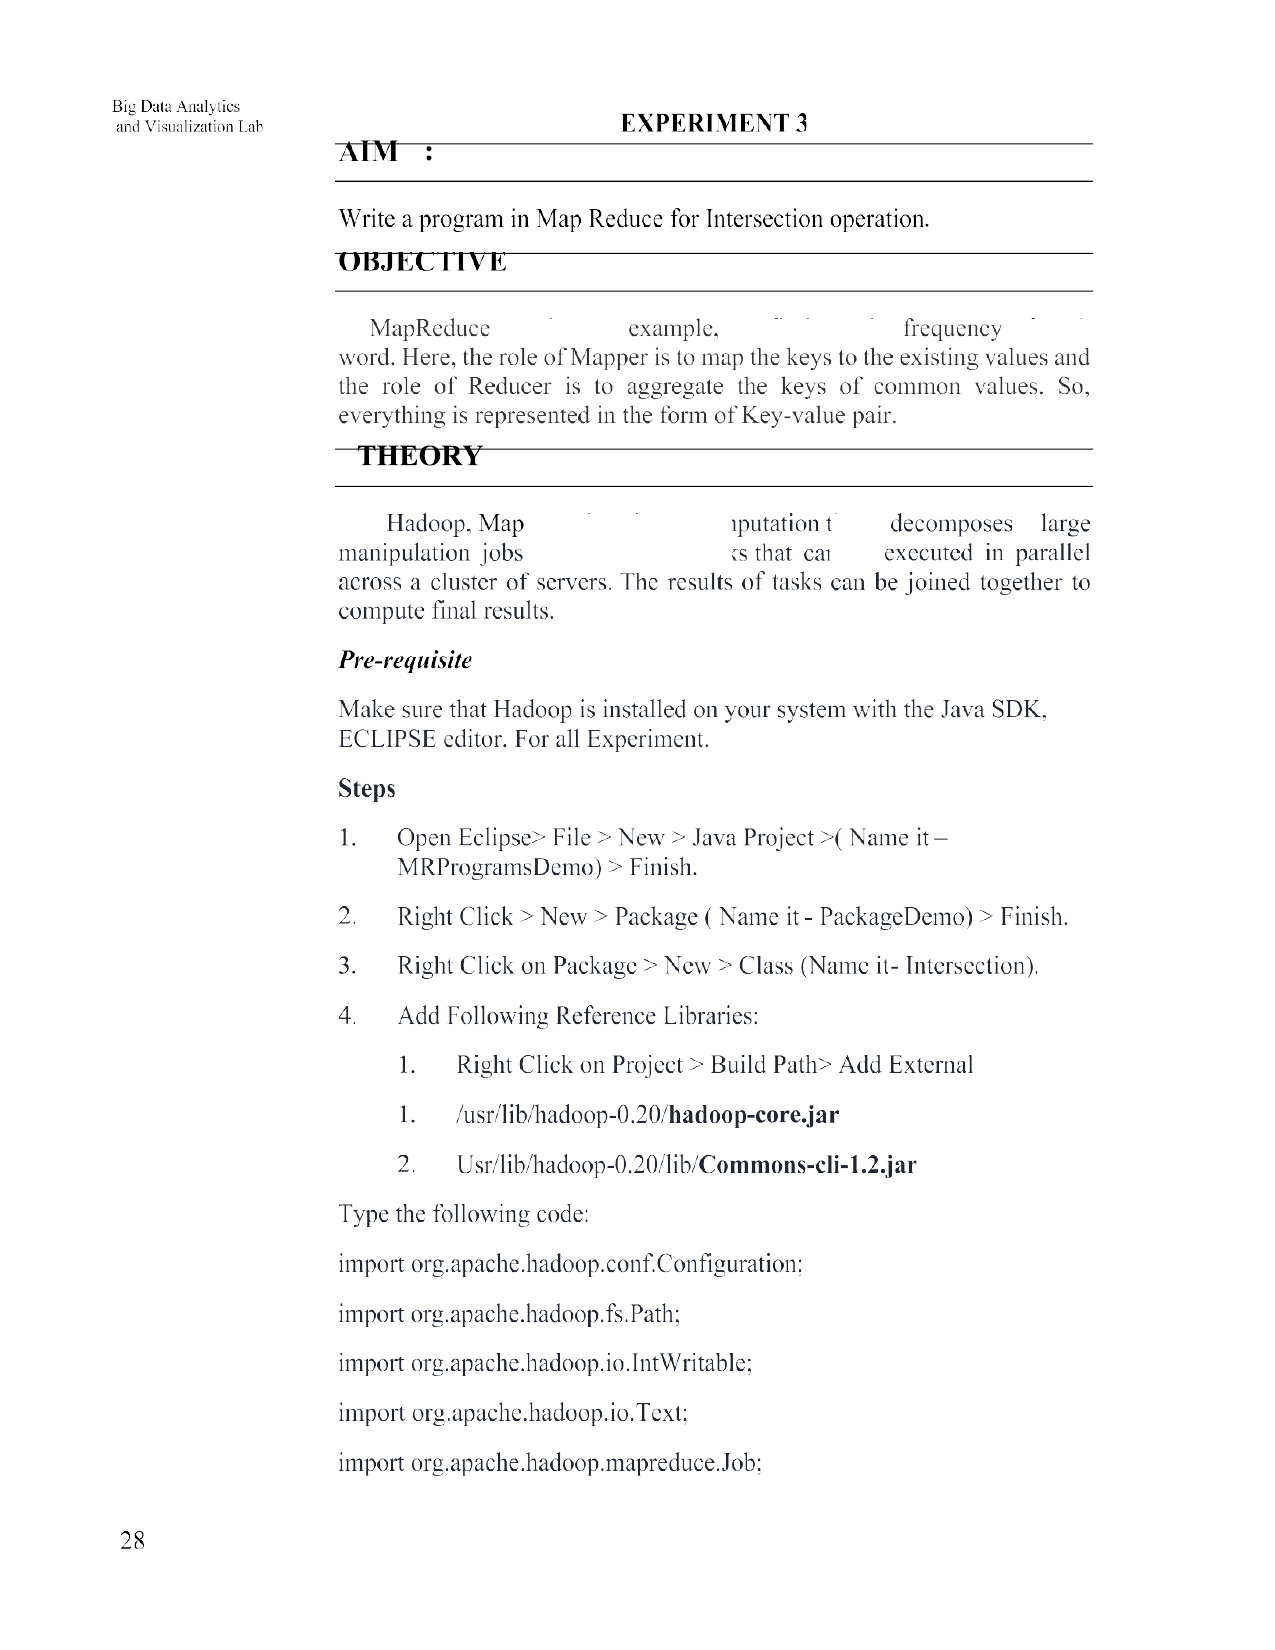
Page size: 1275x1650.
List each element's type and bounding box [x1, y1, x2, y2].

picture [338, 318, 1090, 428]
picture [397, 906, 799, 930]
picture [338, 699, 1046, 752]
picture [338, 906, 355, 924]
picture [816, 1110, 839, 1123]
picture [397, 956, 888, 979]
picture [338, 1006, 355, 1024]
picture [338, 513, 1090, 595]
picture [338, 1402, 687, 1426]
picture [742, 571, 821, 590]
picture [338, 1303, 679, 1327]
picture [338, 1353, 751, 1376]
picture [339, 252, 506, 271]
picture [620, 113, 807, 132]
picture [397, 827, 929, 880]
picture [338, 1253, 802, 1277]
picture [339, 600, 553, 624]
picture [339, 778, 395, 802]
picture [338, 140, 398, 161]
picture [121, 1531, 144, 1549]
picture [456, 1154, 917, 1178]
picture [456, 1104, 746, 1128]
picture [456, 1055, 973, 1078]
picture [397, 1005, 757, 1029]
picture [338, 208, 924, 232]
picture [338, 1452, 761, 1476]
picture [805, 906, 1067, 930]
picture [338, 1204, 588, 1227]
picture [891, 956, 1038, 979]
picture [397, 1155, 415, 1172]
picture [337, 650, 472, 673]
picture [112, 100, 263, 132]
